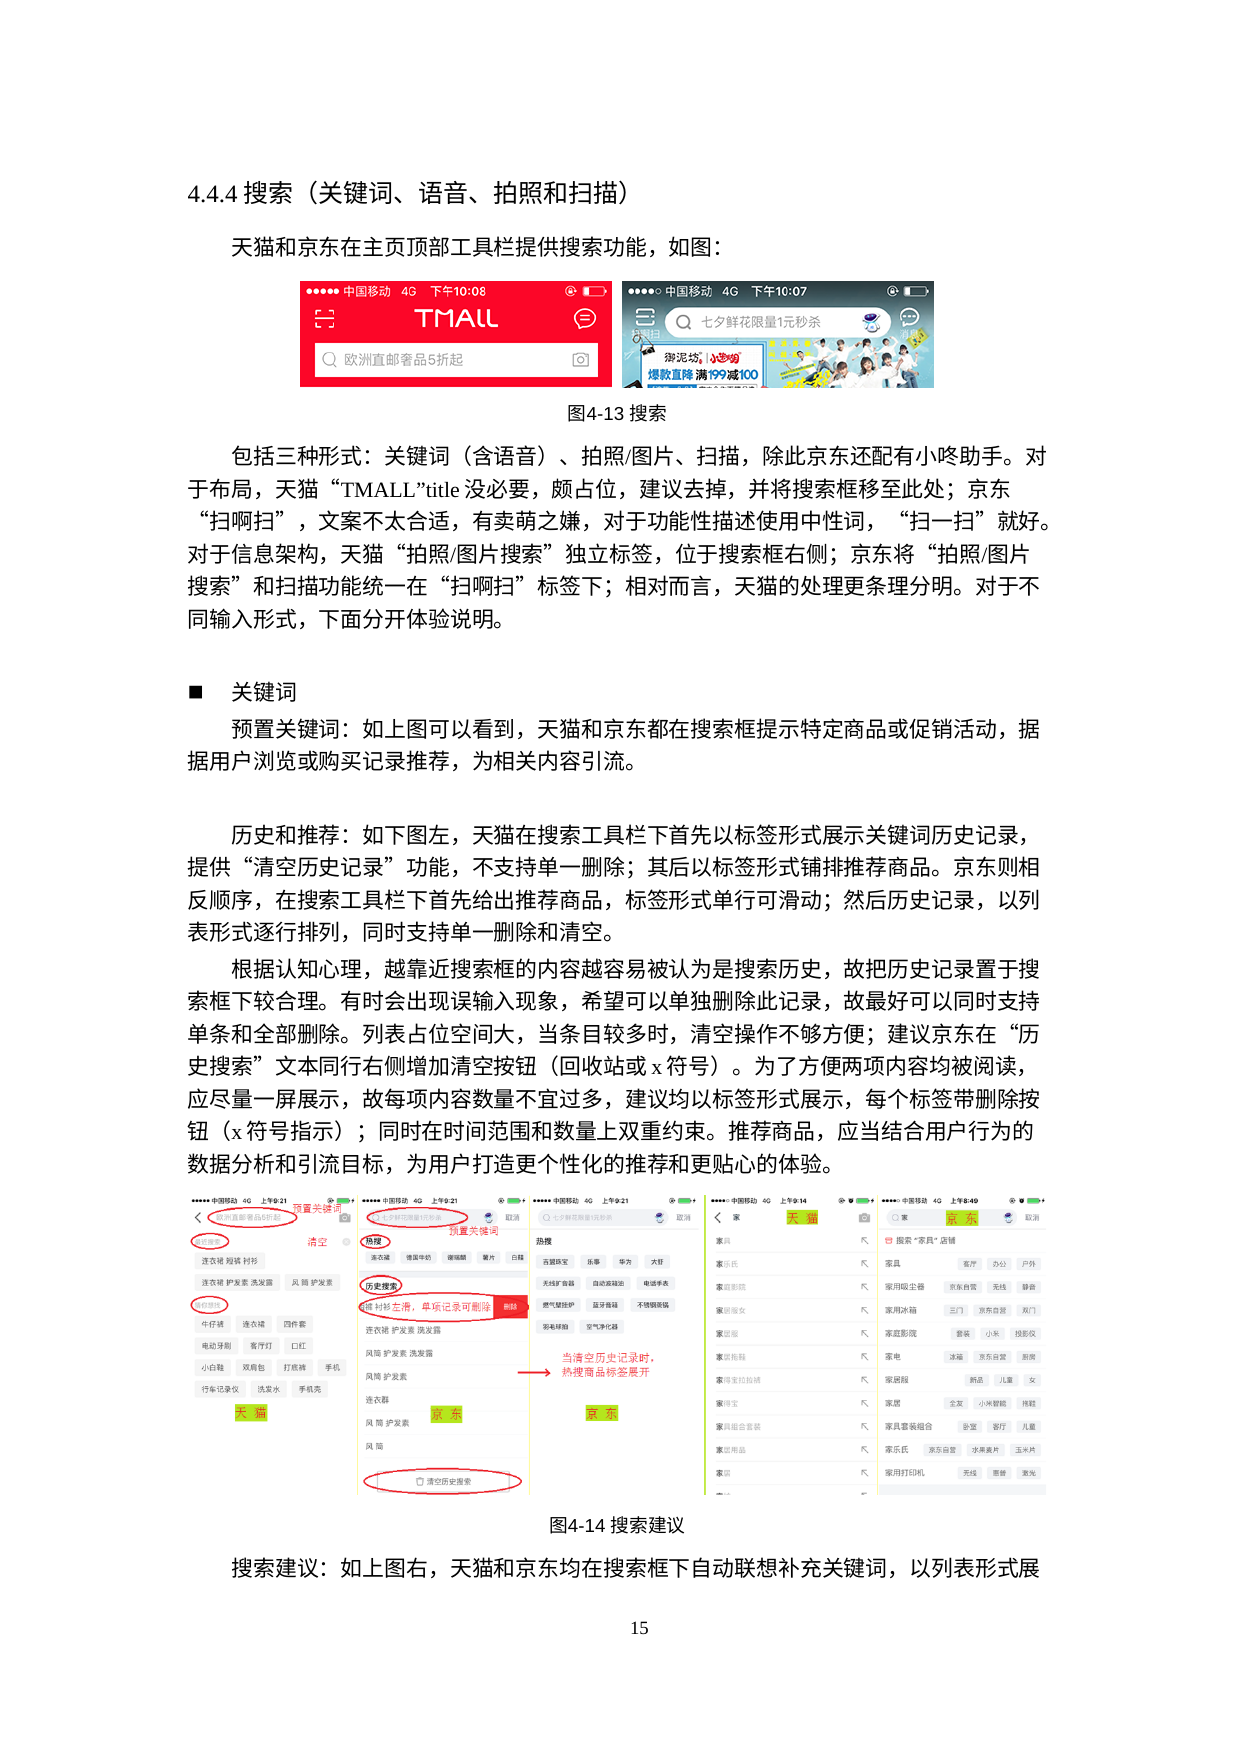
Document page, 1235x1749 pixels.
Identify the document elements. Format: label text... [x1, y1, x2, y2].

text 天猫和京东在主页顶部工具栏提供搜索功能，如图： [187, 229, 1047, 262]
text 预置关键词：如上图可以看到，天猫和京东都在搜索框提示特定商品或促销活动，据据用户浏览或购买记录推荐，为相关内容引流。 [187, 711, 1047, 776]
subtitle 4.4.4 搜索（关键词、语音、拍照和扫描） [187, 159, 1047, 224]
list 根据认知心理，越靠近搜索框的内容越容易被认为是搜索历史，故把历史记录置于搜索框下较合理。有时会出现误输入现象，希望可以单独删除此记录，故最好可以同时支持单条和全部删除。列表占位空间大，当条目较多时，清空操作不够方便；建议京东在“历史搜索”文本同行右侧增加清空按钮（回收站或x符号）。为了方便两项内容均被阅读，应尽量一屏展示，故每项内容数量不宜过多，建议均以标签形式展示，每个标签带删除按钮（x符号指示）；同时在时间范围和数量上双重约束。推荐商品，应当结合用户行为的数据分析和引流目标，为用户打造更个性化的推荐和更贴心的体验。 [187, 951, 1047, 1179]
list 历史和推荐：如下图左，天猫在搜索工具栏下首先以标签形式展示关键词历史记录，提供“清空历史记录”功能，不支持单一删除；其后以标签形式铺排推荐商品。京东则相反顺序，在搜索工具栏下首先给出推荐商品，标签形式单行可滑动；然后历史记录，以列表形式逐行排列，同时支持单一删除和清空。 [187, 817, 1047, 947]
list 关键词 [187, 675, 1047, 707]
picture [296, 276, 938, 391]
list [187, 1551, 1047, 1583]
picture [188, 1195, 1047, 1495]
text 包括三种形式：关键词（含语音）、拍照/图片、扫描，除此京东还配有小咚助手。对于布局，天猫“TMALL”title没必要，颇占位，建议去掉，并将搜索框移至此处；京东“扫啊扫”，文案不太合适，有卖萌之嫌，对于功能性描述使用中性词，“扫一扫”就好。对于信息架构，天猫“拍照/图片搜索”独立标签，位于搜索框右侧；京东将“拍照/图片搜索”和扫描功能统一在“扫啊扫”标签下；相对而言，天猫的处理更条理分明。对于不同输入形式，下面分开体验说明。 [187, 439, 1047, 634]
